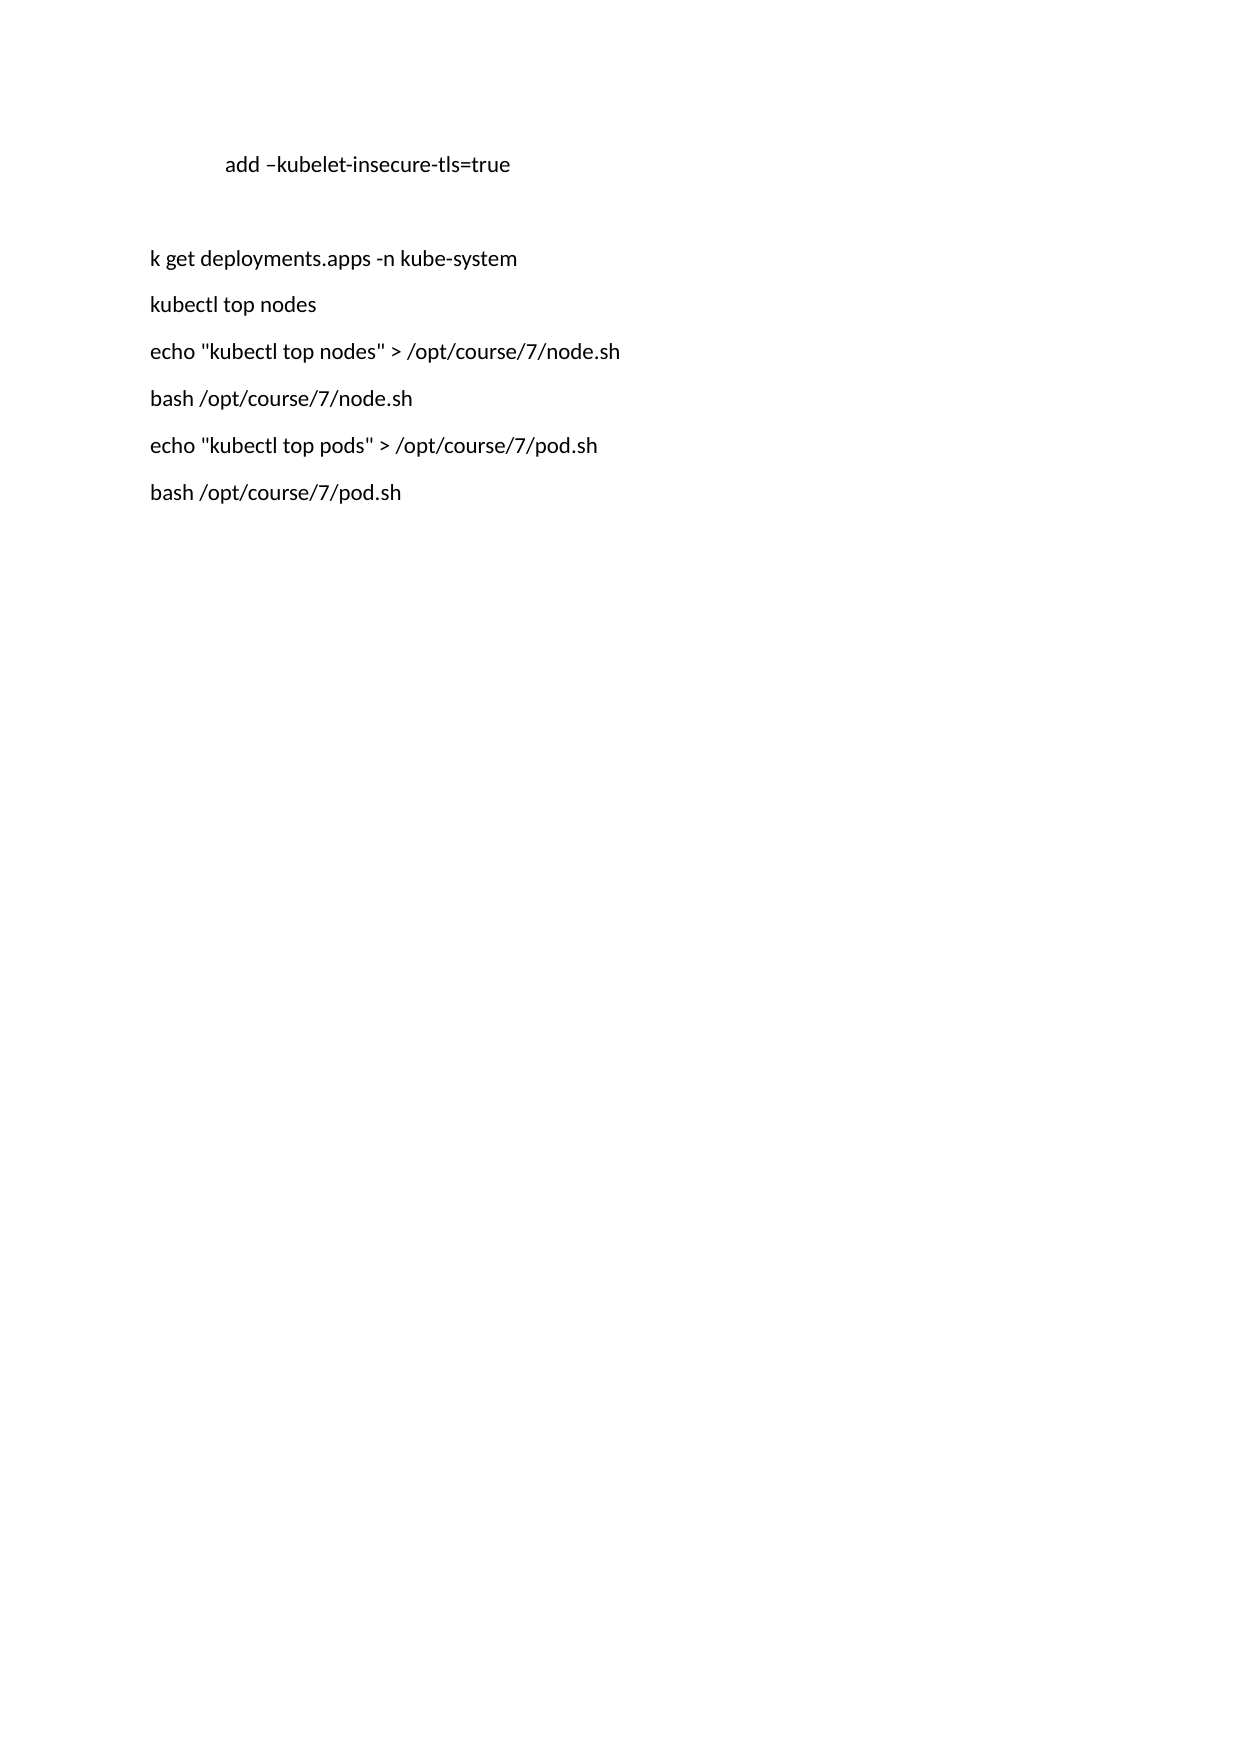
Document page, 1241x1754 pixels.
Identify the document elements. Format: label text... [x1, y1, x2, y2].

text kubectl top nodes [150, 291, 1090, 319]
text echo "kubectl top pods" > /opt/course/7/pod.sh [150, 431, 1090, 459]
text k get deployments.apps -n kube-system [150, 244, 1090, 272]
text echo "kubectl top nodes" > /opt/course/7/node.sh [150, 337, 1090, 366]
text bash /opt/course/7/pod.sh [150, 478, 1090, 506]
text add –kubelet-insecure-tls=true [150, 150, 1090, 178]
text bash /opt/course/7/node.sh [150, 384, 1090, 412]
